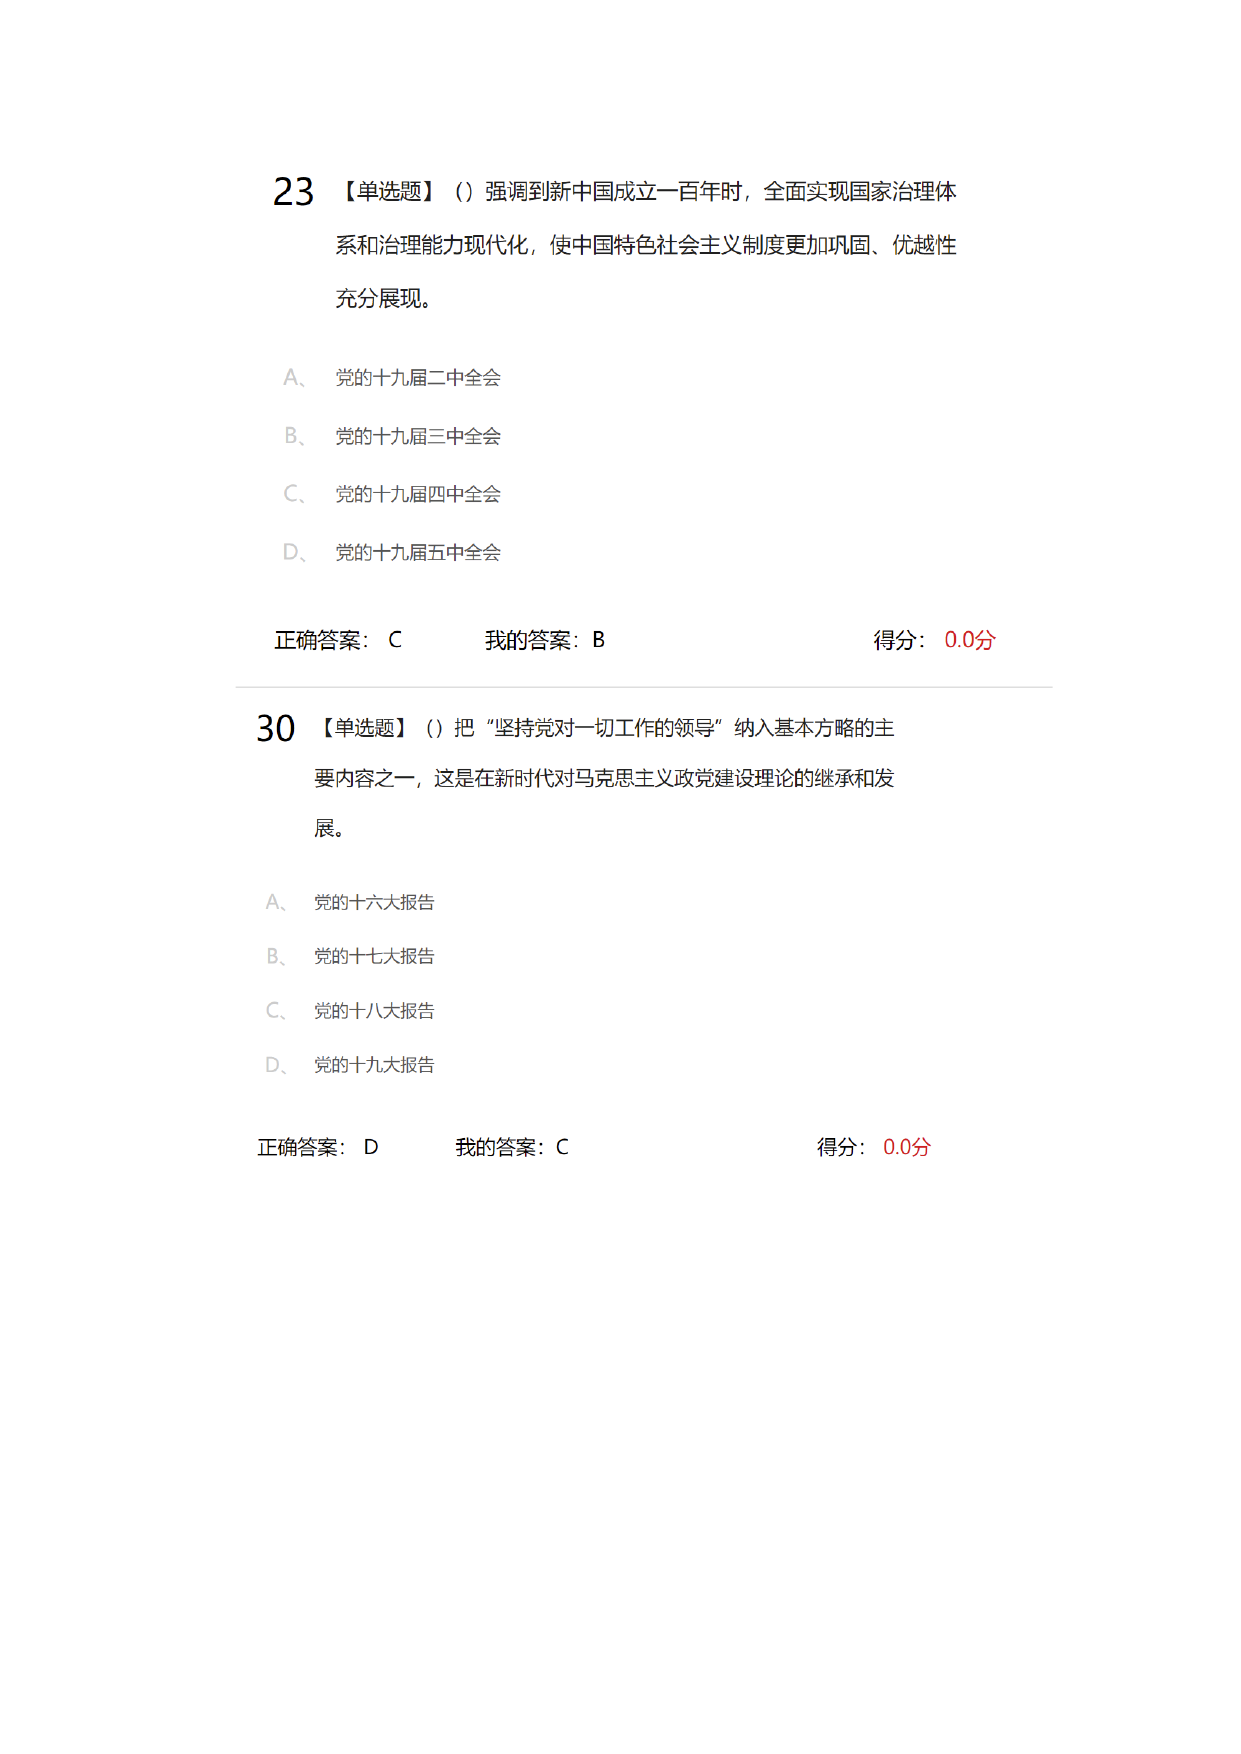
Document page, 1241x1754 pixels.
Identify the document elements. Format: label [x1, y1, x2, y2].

picture [187, 682, 1053, 1184]
picture [187, 162, 1053, 667]
